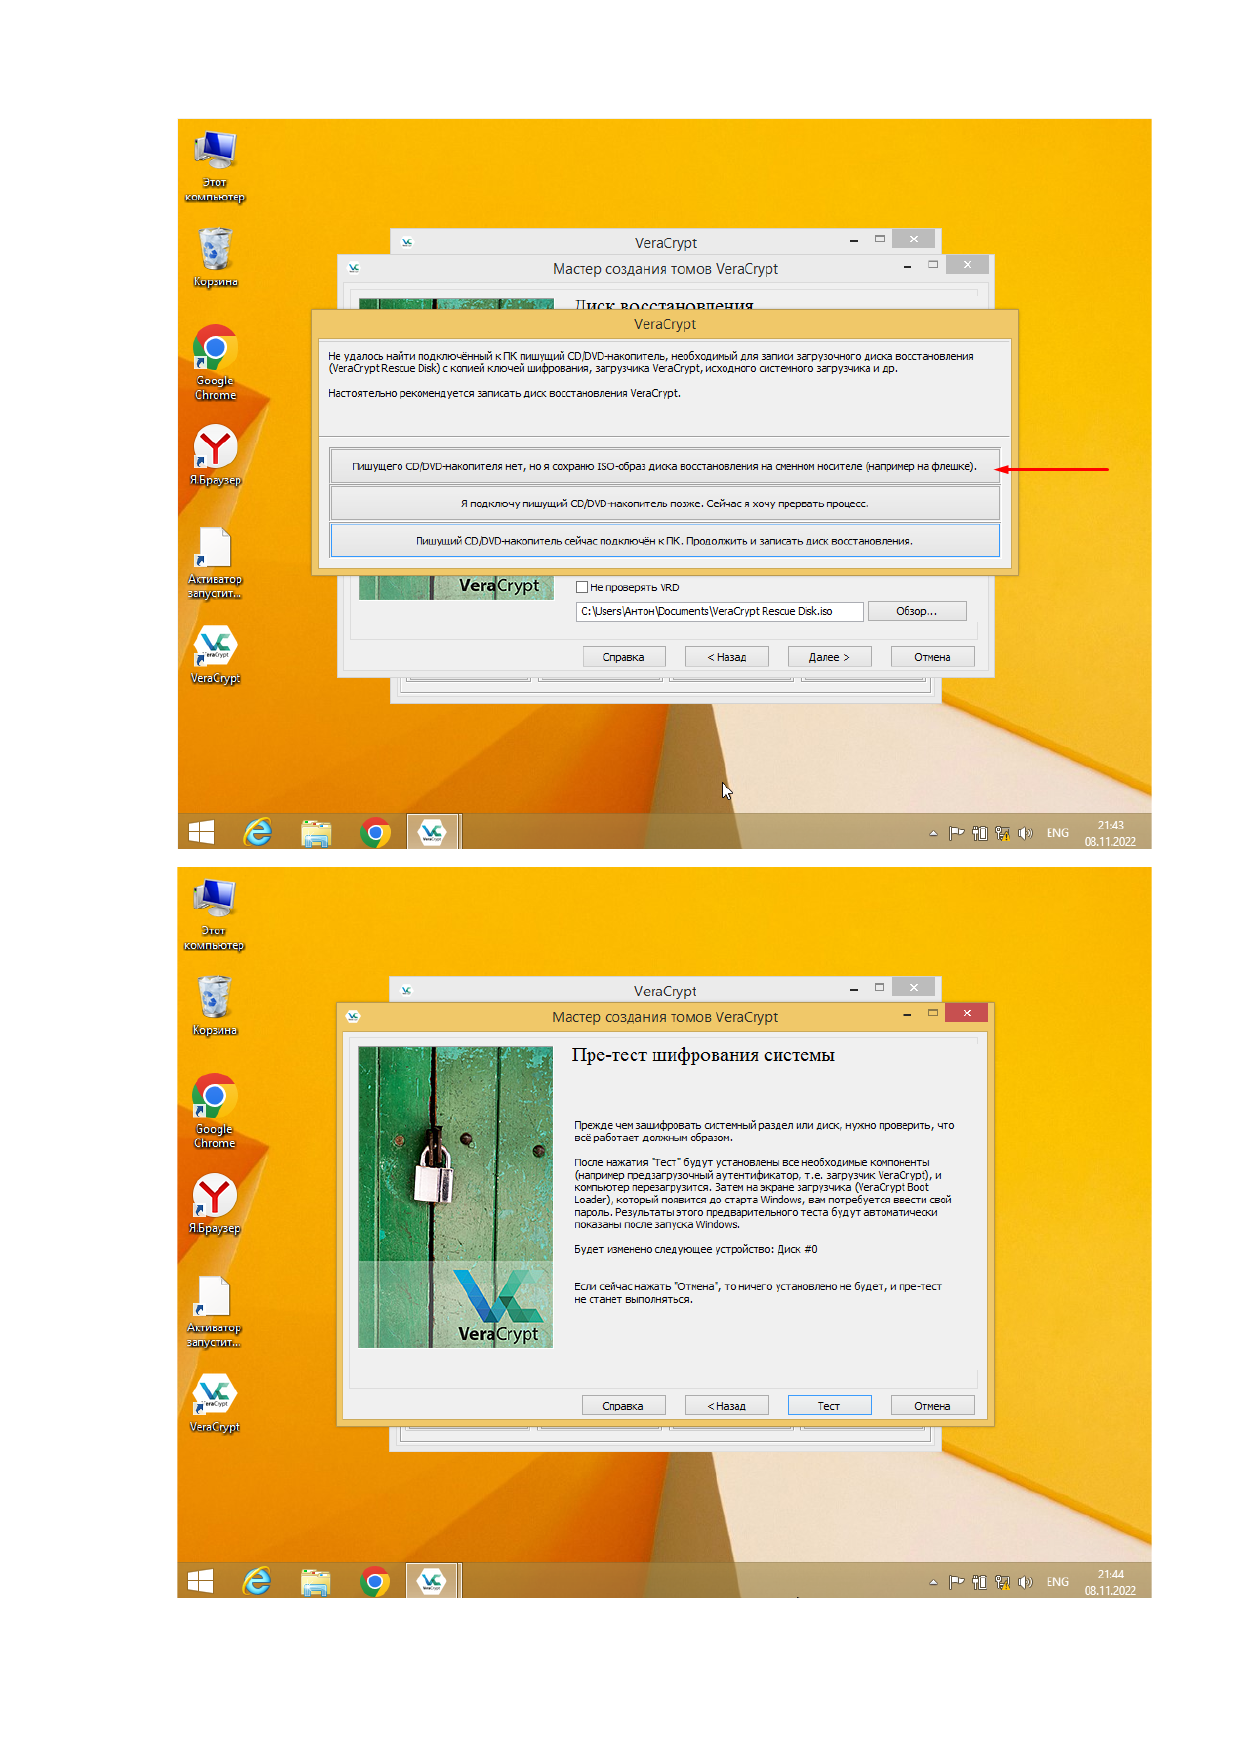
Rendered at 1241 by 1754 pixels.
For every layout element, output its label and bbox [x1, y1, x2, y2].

picture [177, 118, 1152, 849]
picture [177, 867, 1152, 1598]
